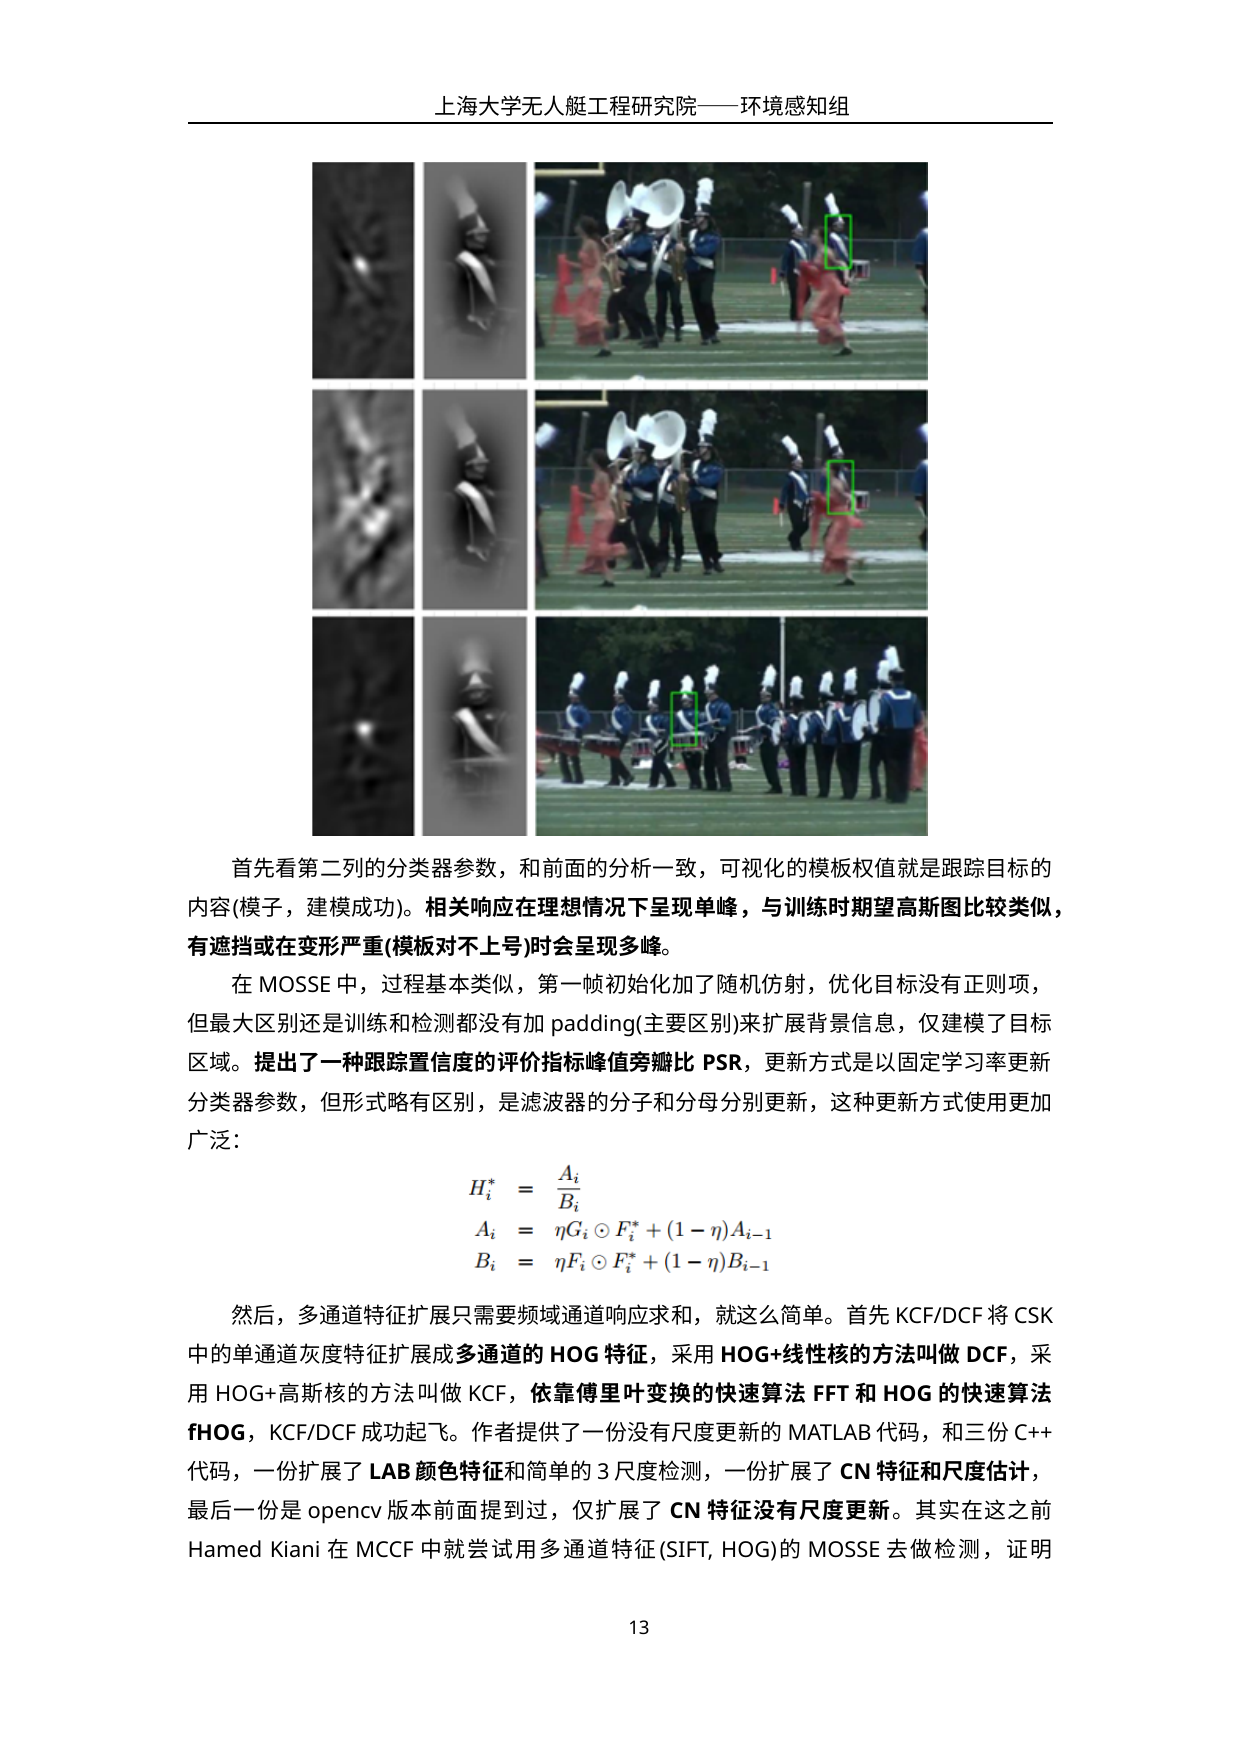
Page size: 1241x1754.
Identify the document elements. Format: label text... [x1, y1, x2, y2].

picture [468, 1161, 772, 1276]
text 在MOSSE中，过程基本类似，第一帧初始化加了随机仿射，优化目标没有正则项，但最大区别还是训练和检测都没有加padding(主要区别)来扩展背景信息，仅建模了目标区域。提出了一种跟踪置信度的评价指标峰值旁瓣比PSR，更新方式是以固定学习率更新分类器参数，但形式略有区别，是滤波器的分子和分母分别更新，这种更新方式使用更加广泛： [187, 967, 1053, 1156]
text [187, 1298, 1053, 1564]
picture [312, 162, 928, 836]
text 首先看第二列的分类器参数，和前面的分析一致，可视化的模板权值就是跟踪目标的内容(模子，建模成功)。相关响应在理想情况下呈现单峰，与训练时期望高斯图比较类似，有遮挡或在变形严重(模板对不上号)时会呈现多峰。 [187, 850, 1053, 961]
